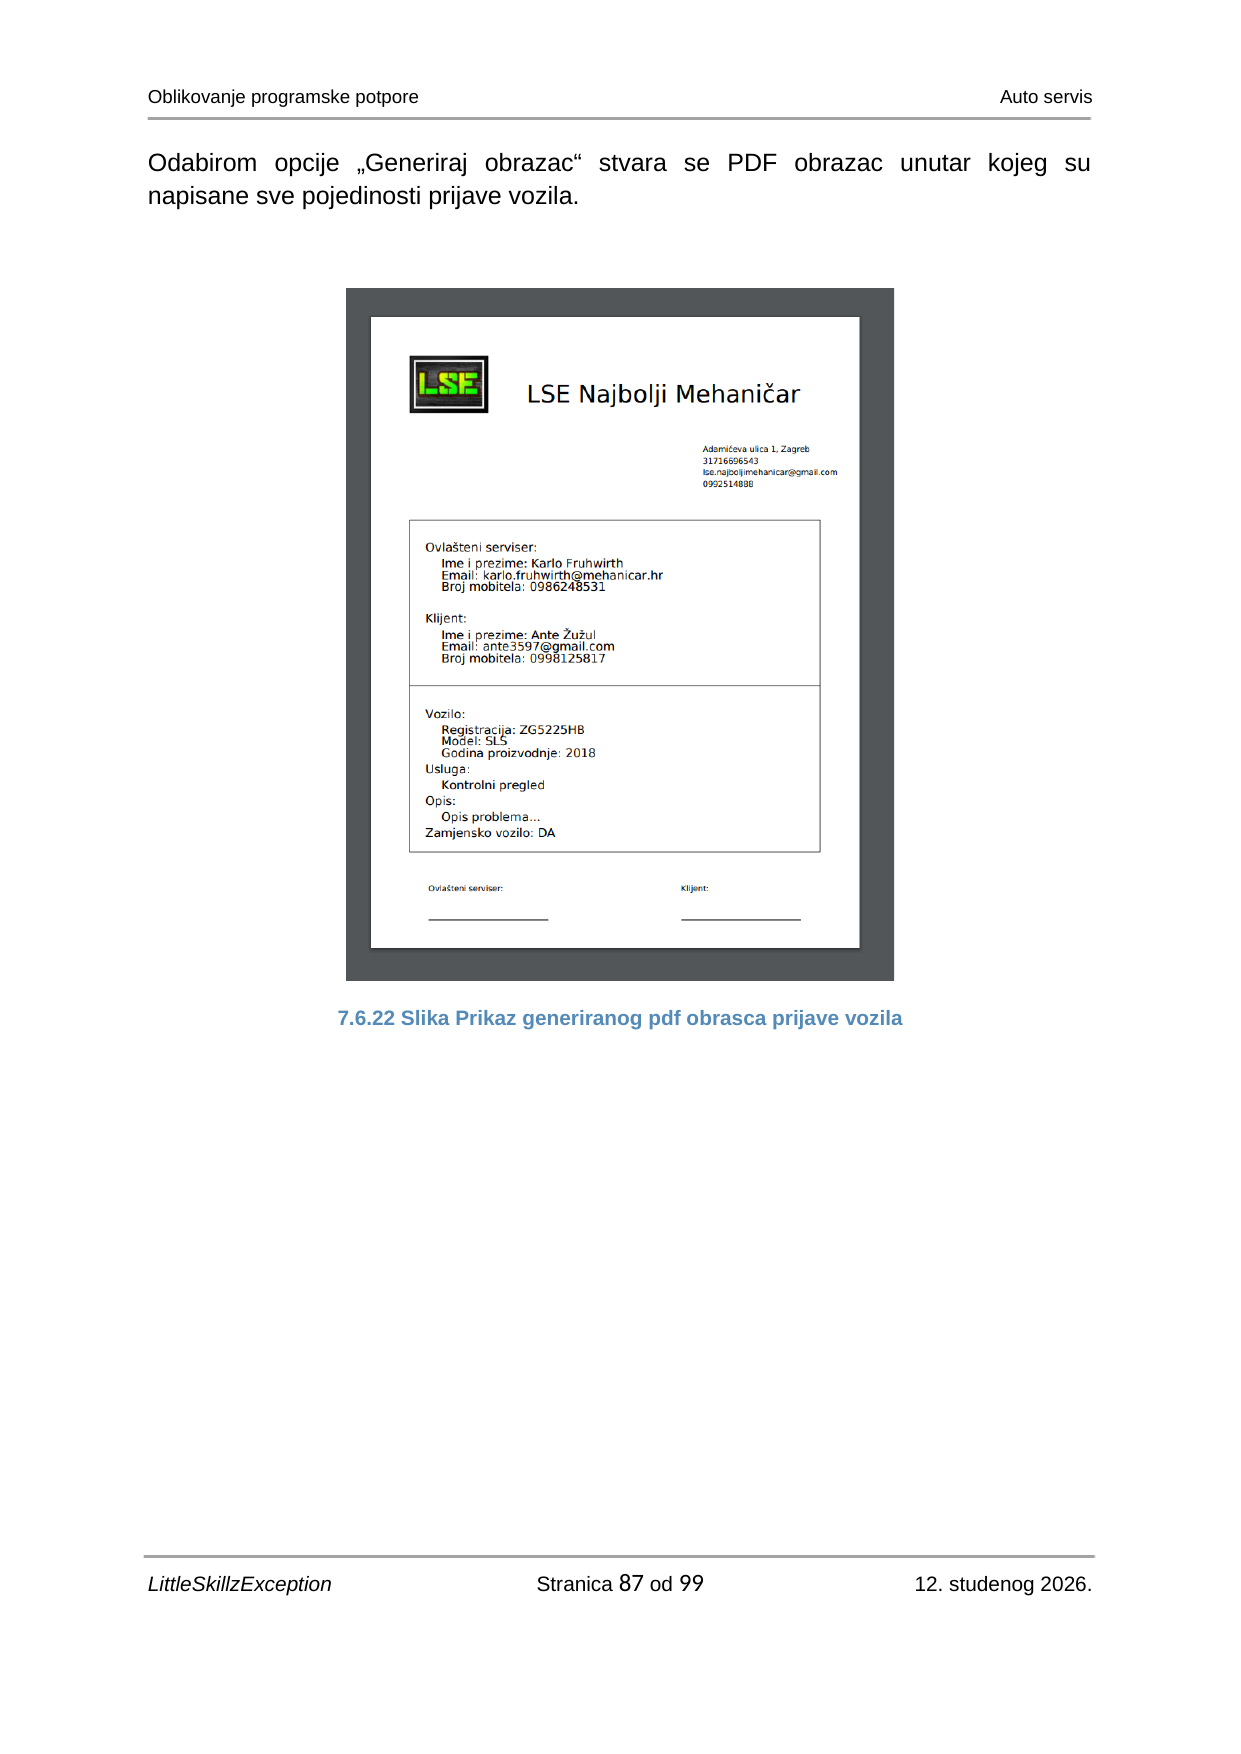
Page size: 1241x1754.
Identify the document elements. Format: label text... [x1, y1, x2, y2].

text 7.6.22 Slika Prikaz generiranog pdf obrasca prijave vozila [148, 1006, 1093, 1030]
text Odabirom opcije „Generiraj obrazac“ stvara se PDF obrazac unutar kojeg su napisane sve pojedinosti prijave vozila. [148, 148, 1093, 209]
picture [346, 288, 895, 981]
